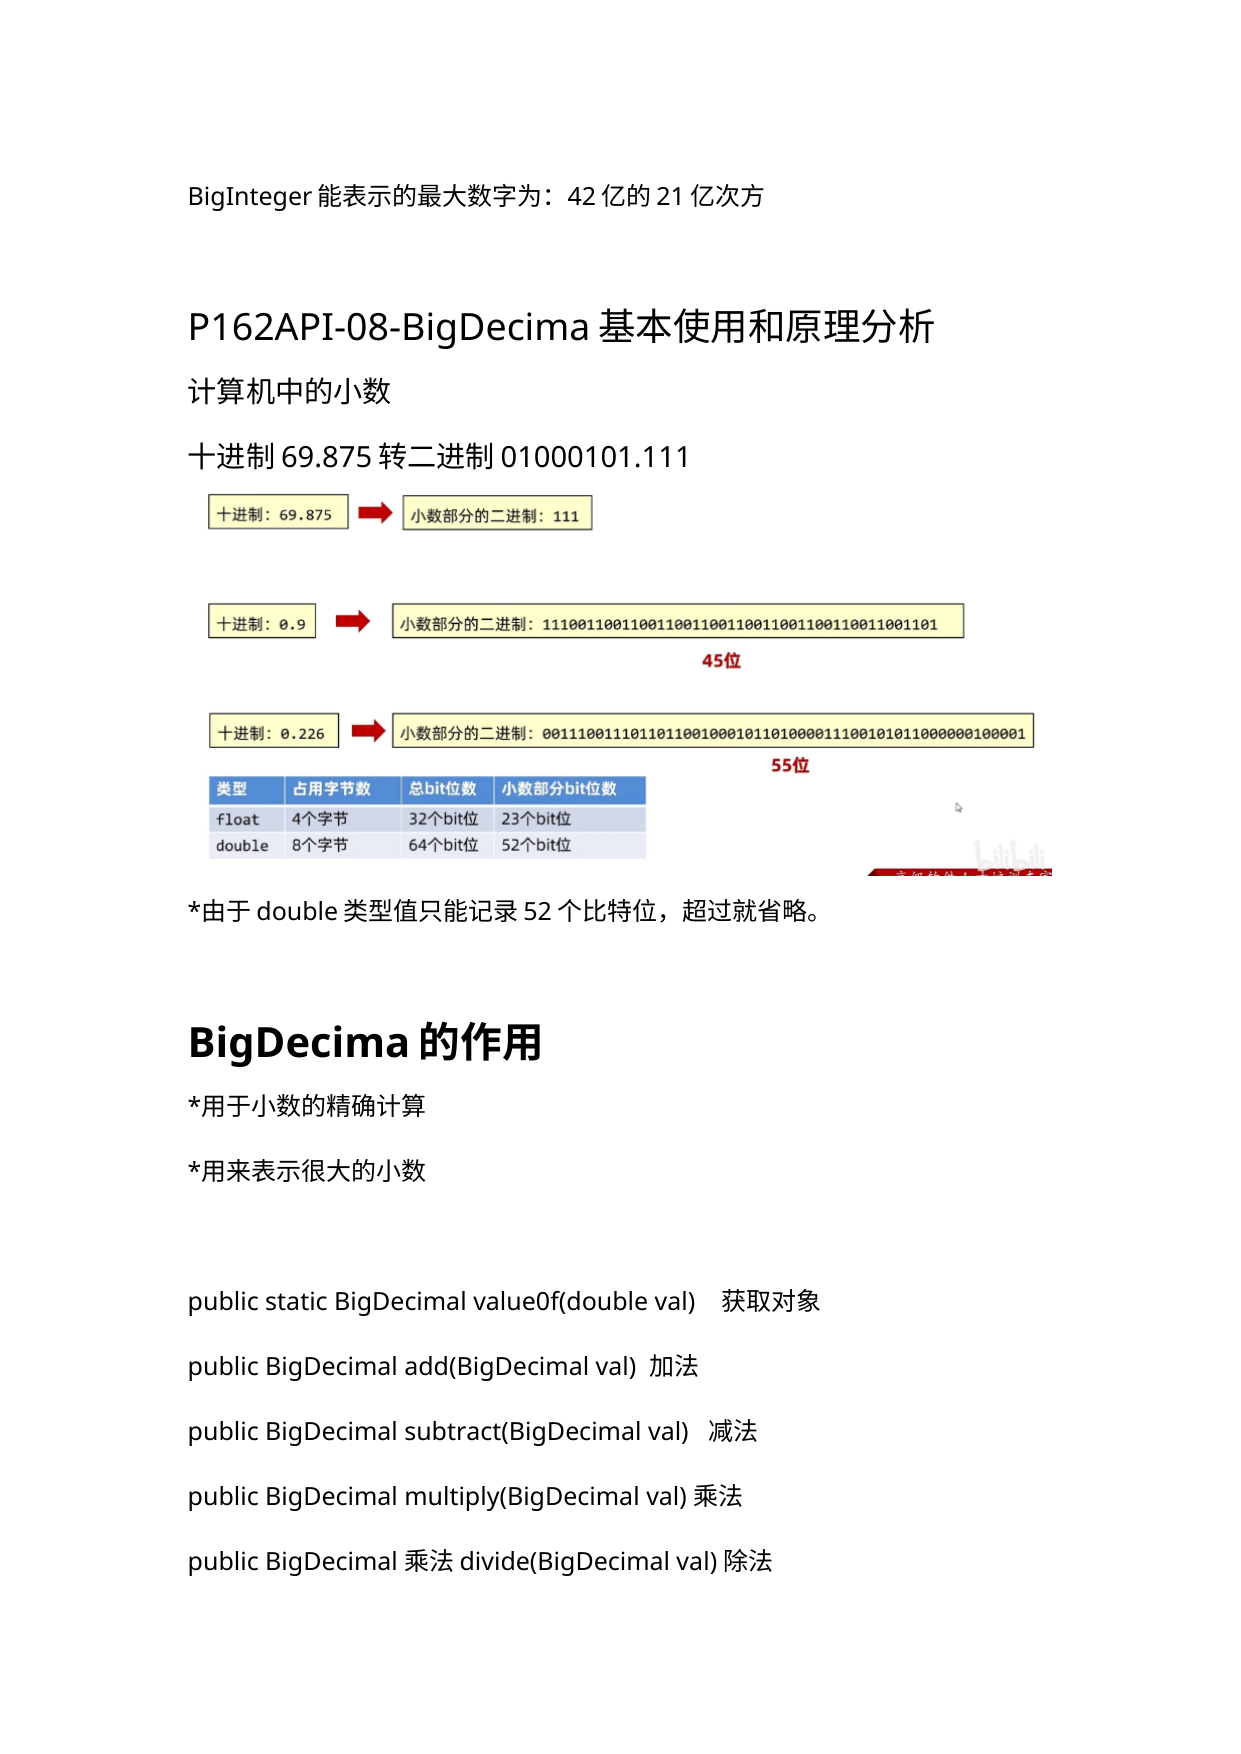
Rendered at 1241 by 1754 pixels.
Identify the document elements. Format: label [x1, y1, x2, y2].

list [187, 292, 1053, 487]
picture [187, 488, 1052, 876]
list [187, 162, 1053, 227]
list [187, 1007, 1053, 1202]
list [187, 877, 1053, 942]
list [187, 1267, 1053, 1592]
